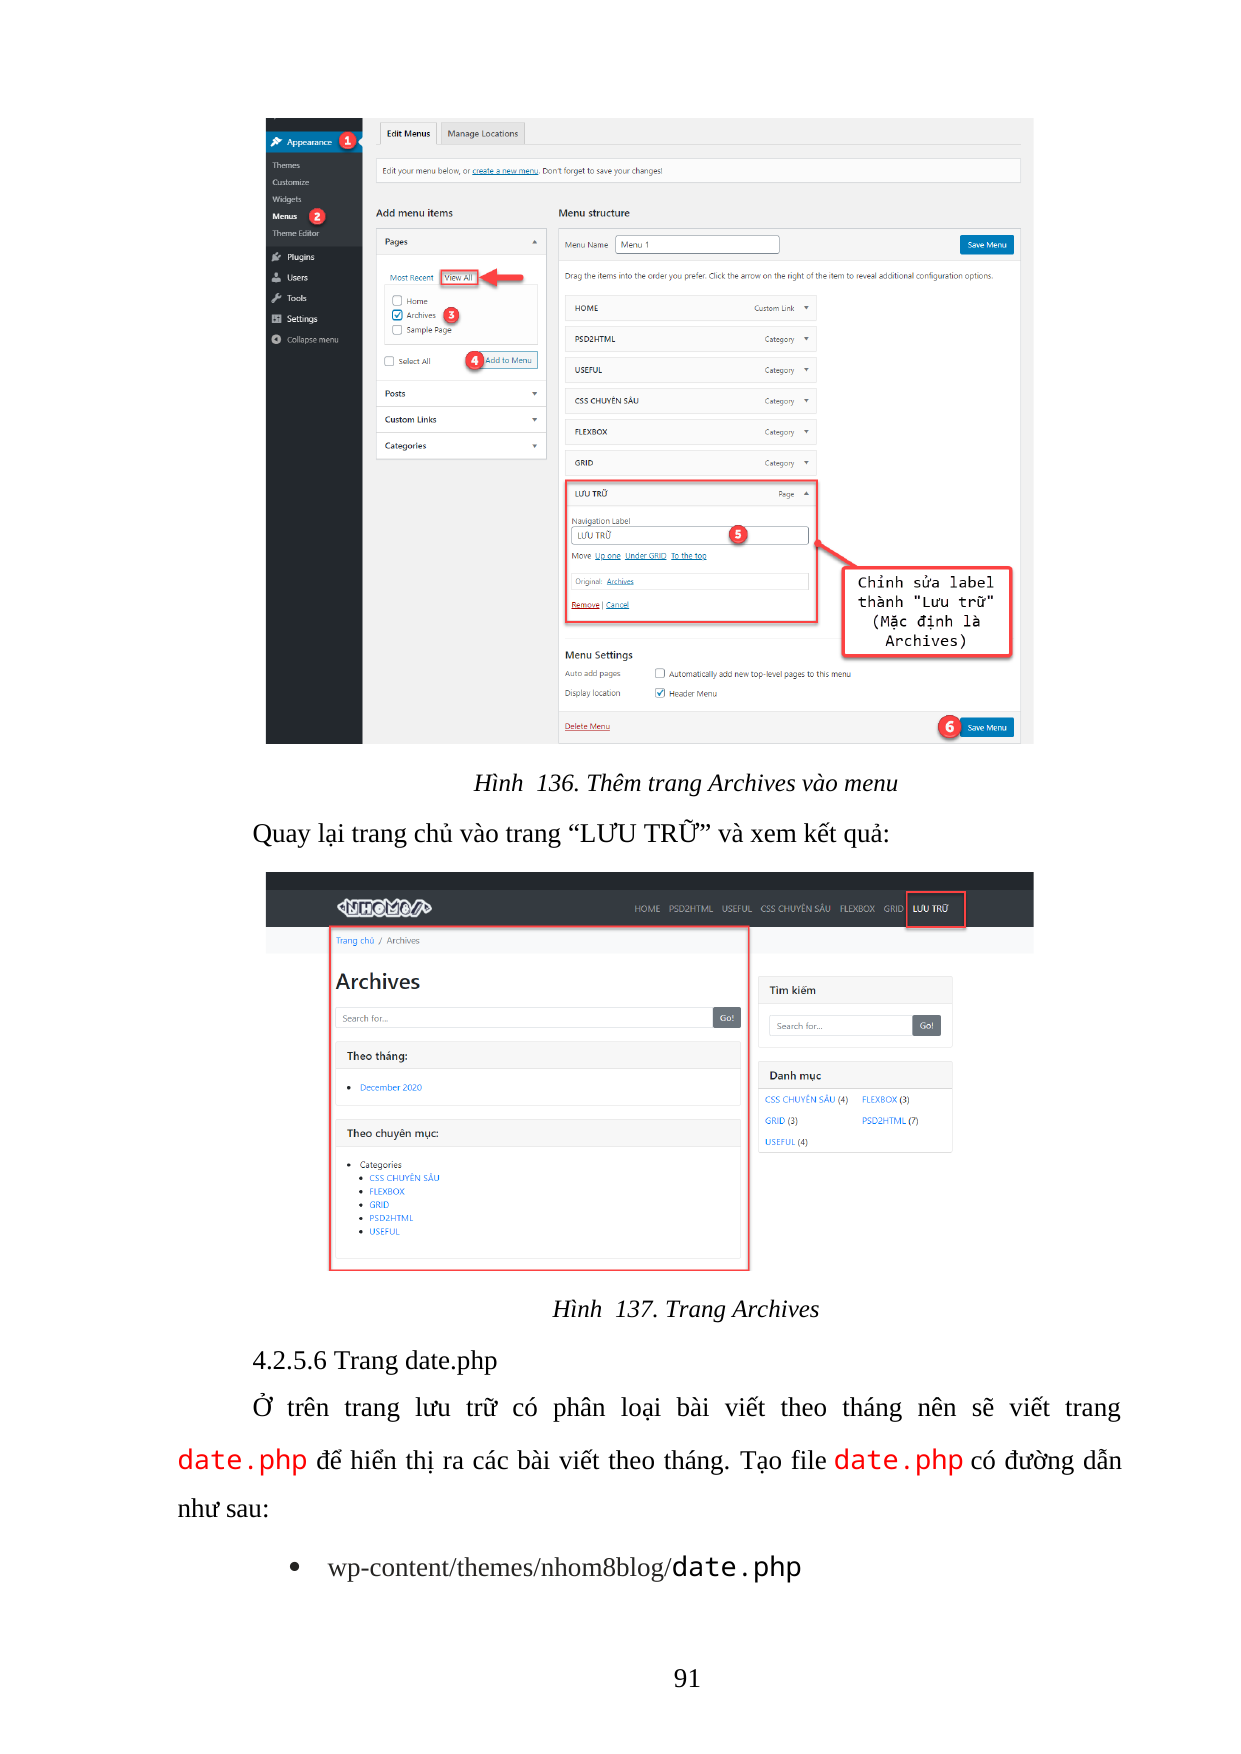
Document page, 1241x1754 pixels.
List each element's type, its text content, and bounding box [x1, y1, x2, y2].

picture [265, 872, 1034, 1271]
list wp-content/themes/nhom8blog/date.php [290, 1548, 1122, 1584]
picture [272, 138, 280, 145]
text Ở trên trang lưu trữ có phân loại bài viết theo tháng nên sẽ viết trang date.php để hiển thị ra các bài viết theo tháng. Tạo file date.php có đường dẫn như sau: [177, 1391, 1122, 1524]
text Hình 137. Trang Archives [177, 1294, 1122, 1323]
picture [265, 118, 1034, 744]
text Quay lại trang chủ vào trang “LƯU TRỮ” và xem kết quả: [177, 817, 1122, 849]
text Hình 136. Thêm trang Archives vào menu [177, 768, 1122, 797]
subtitle Trang date.php [252, 1344, 1122, 1375]
